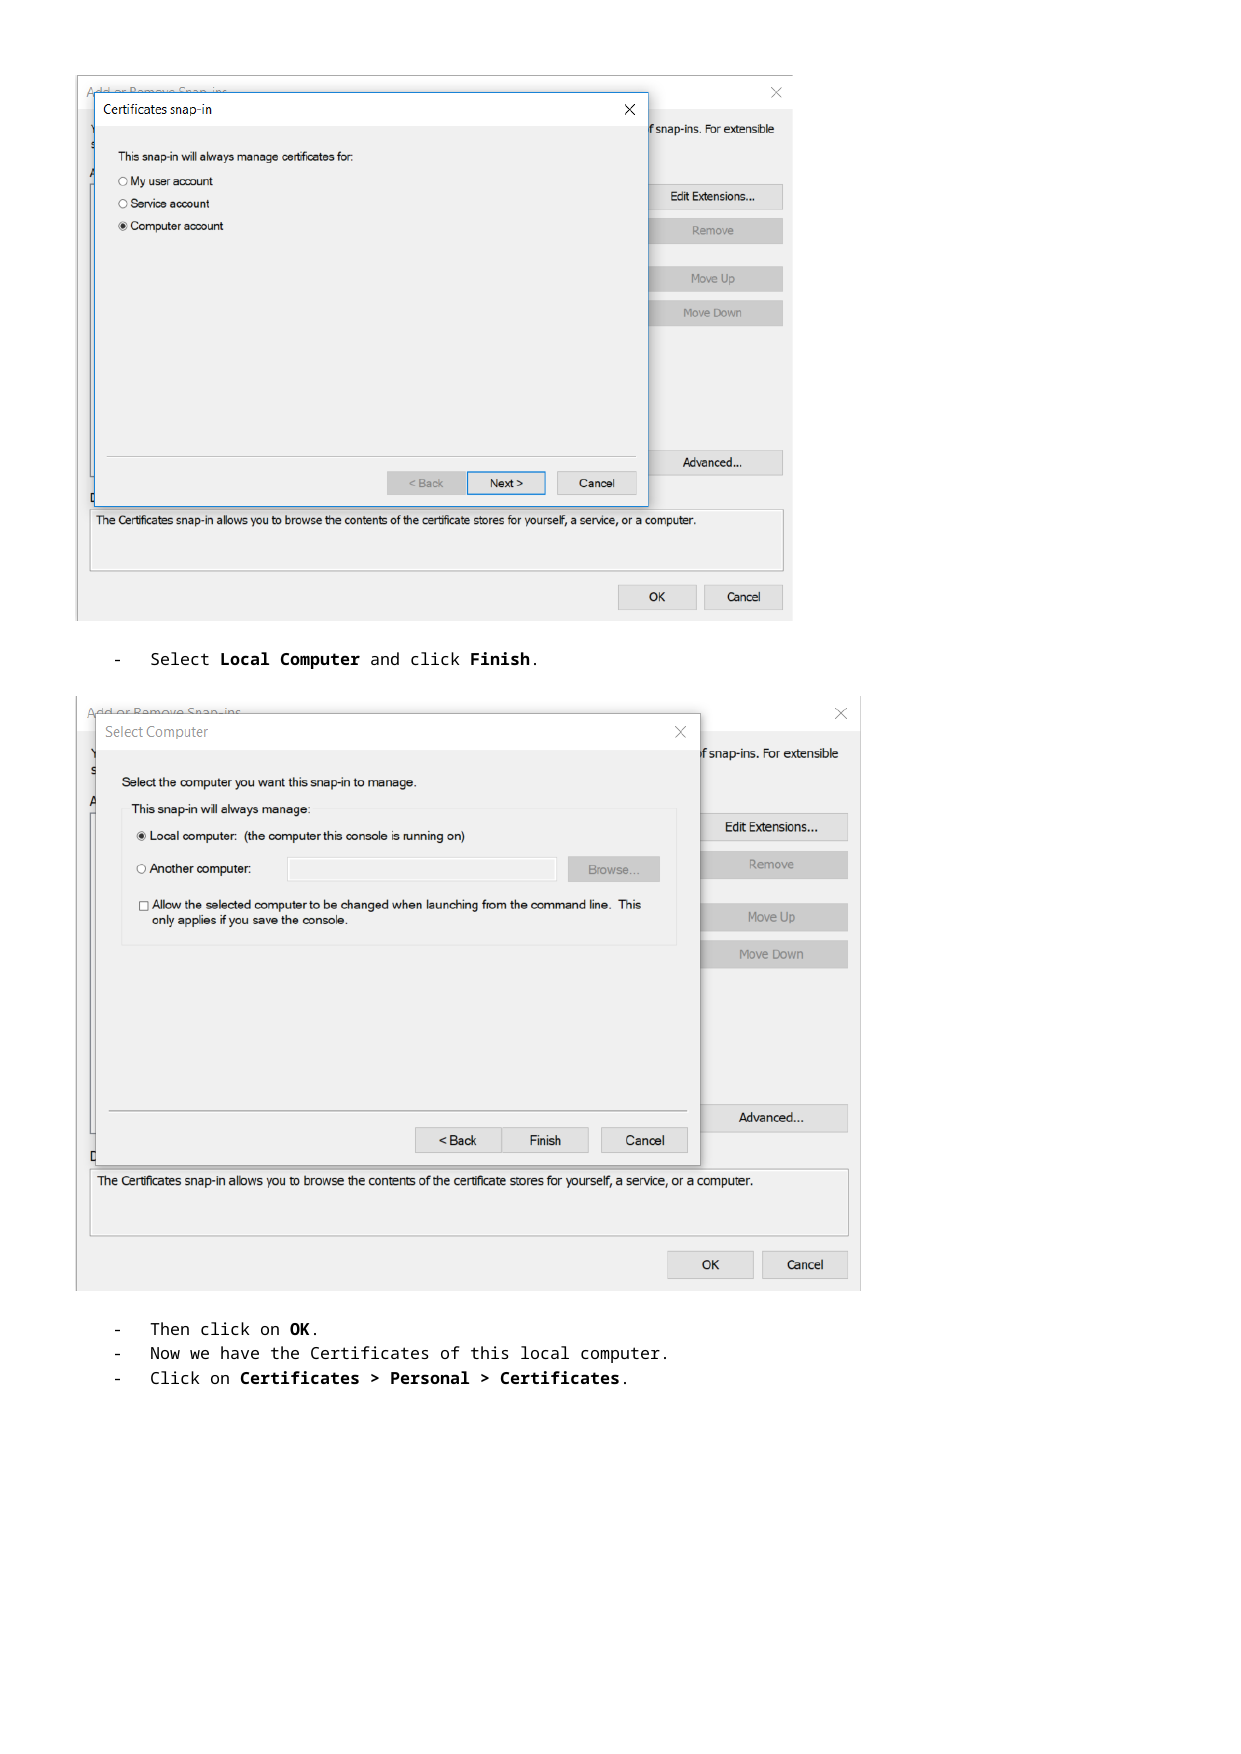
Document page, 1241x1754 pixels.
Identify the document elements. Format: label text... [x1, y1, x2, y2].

list Now we have the Certificates of this local computer. [112, 1342, 1165, 1365]
picture [75, 75, 793, 621]
list Click on Certificates > Personal > Certificates. [112, 1366, 1165, 1389]
picture [75, 696, 861, 1291]
list Select Local Computer and click Finish. [112, 647, 1165, 670]
list Then click on OK. [112, 1317, 1165, 1340]
